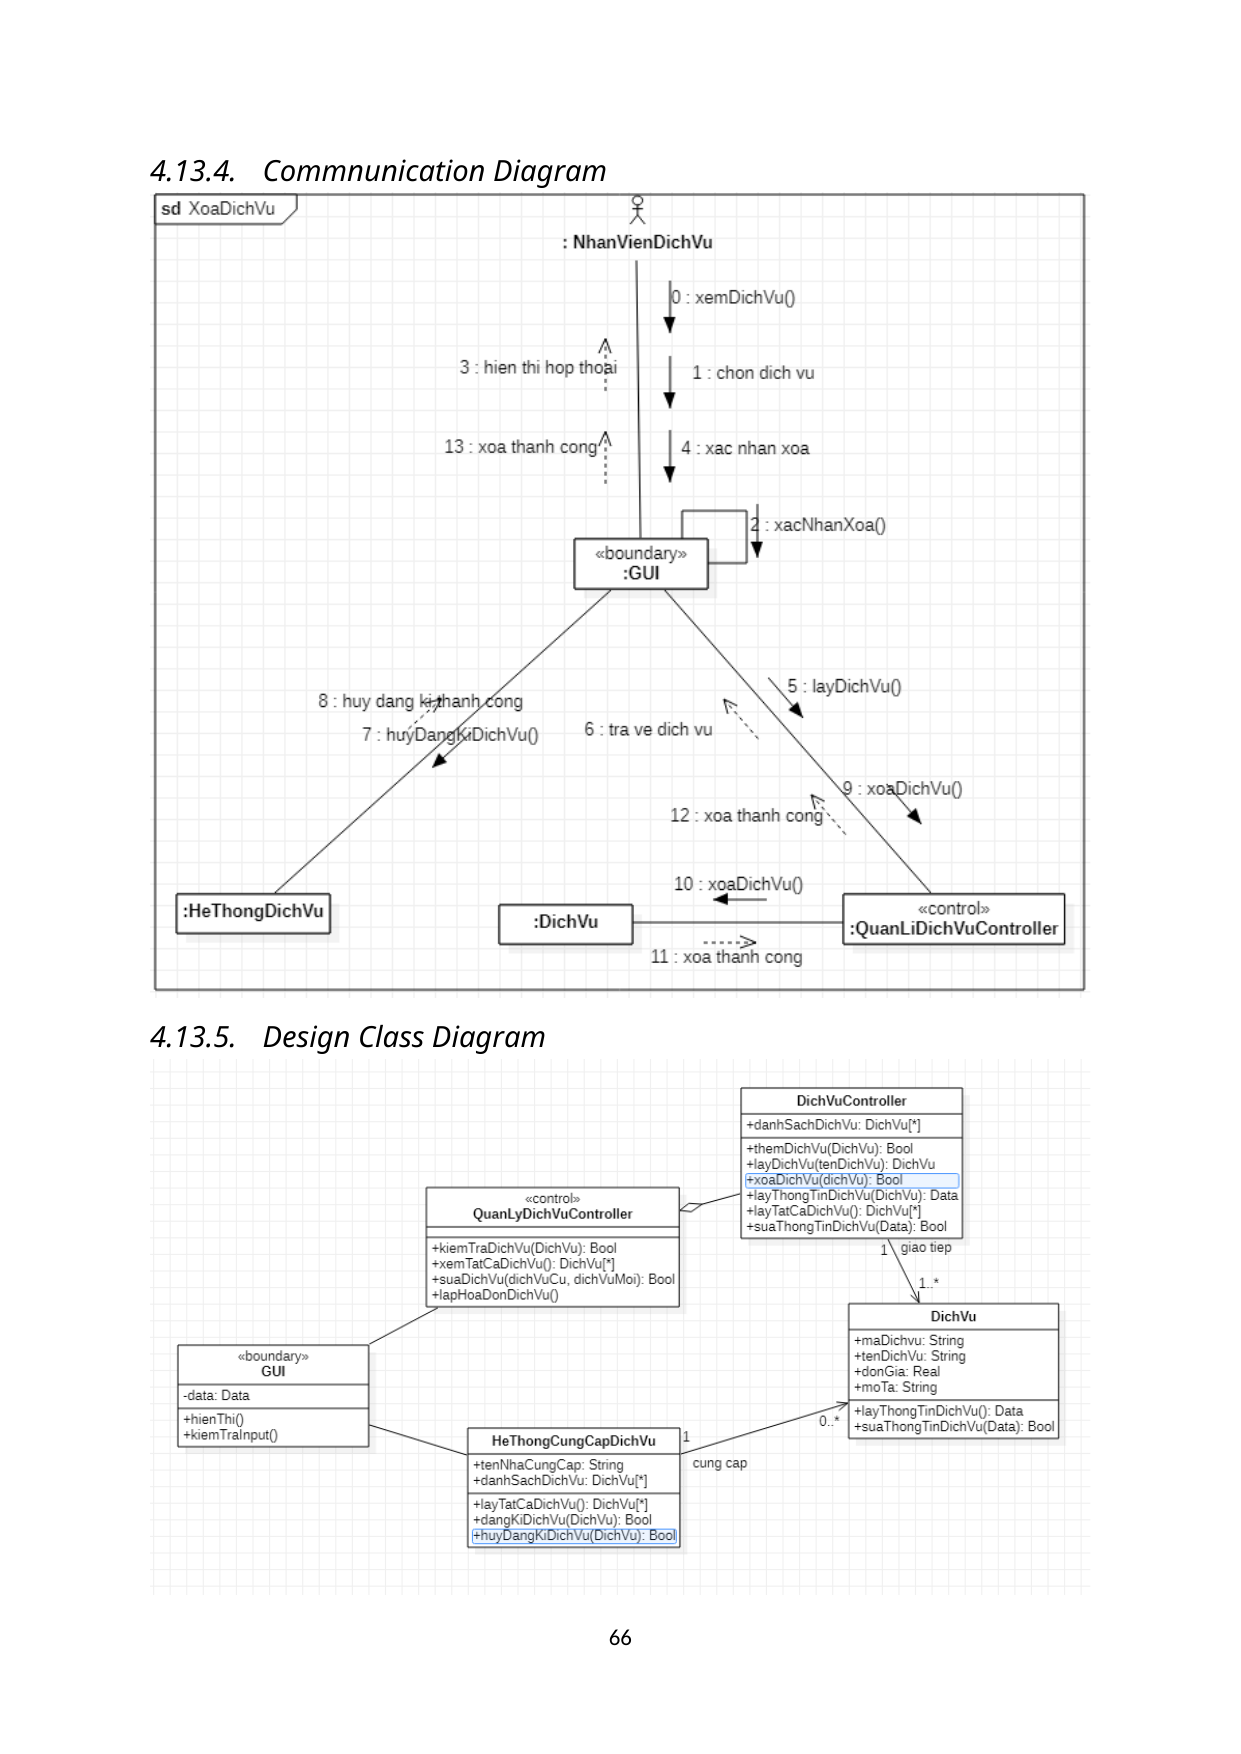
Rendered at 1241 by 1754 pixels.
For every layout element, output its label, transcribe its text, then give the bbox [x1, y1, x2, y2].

text Design Class Diagram [150, 1017, 1090, 1056]
picture [150, 1059, 1091, 1595]
text Commnunication Diagram [150, 150, 1090, 190]
picture [150, 192, 1091, 998]
